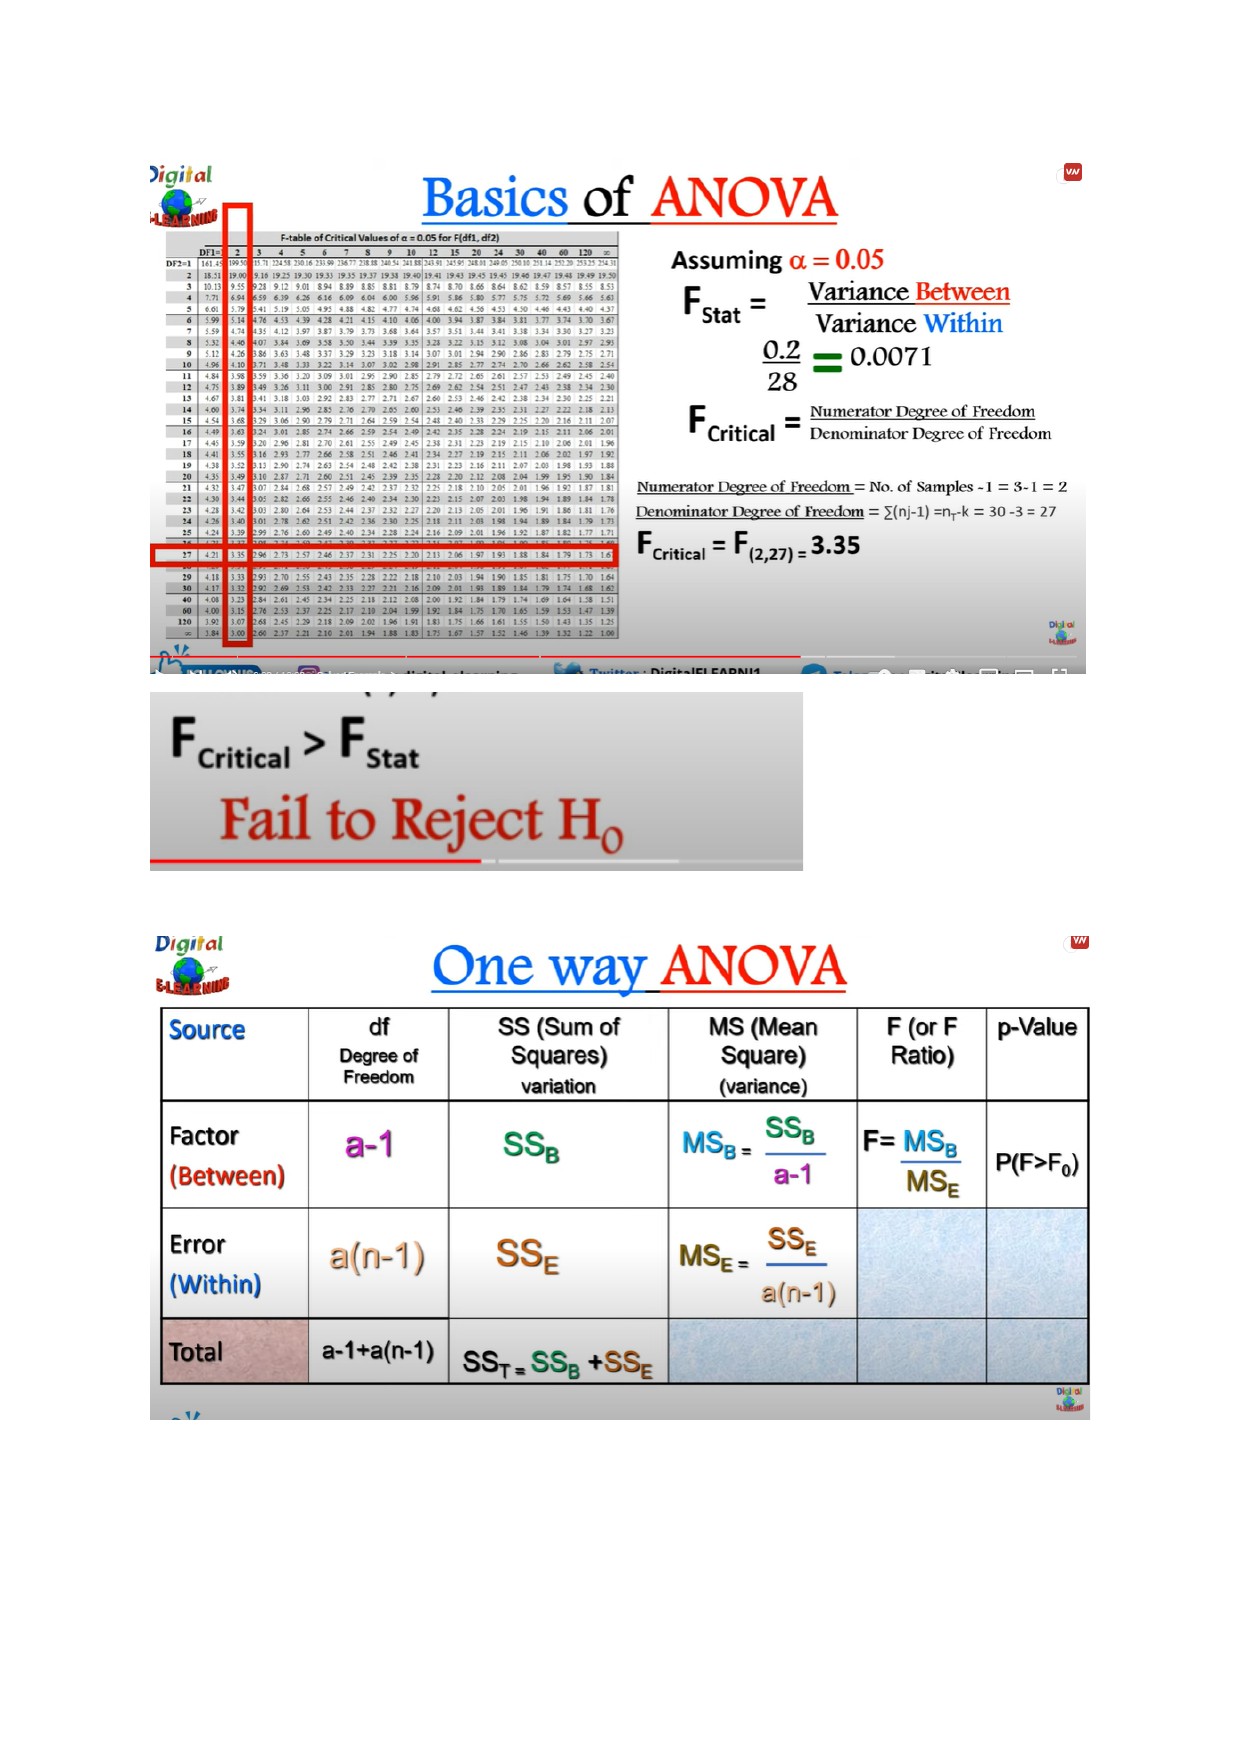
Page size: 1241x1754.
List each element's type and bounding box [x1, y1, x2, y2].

picture [150, 150, 1091, 674]
picture [150, 692, 804, 871]
picture [150, 936, 1091, 1420]
